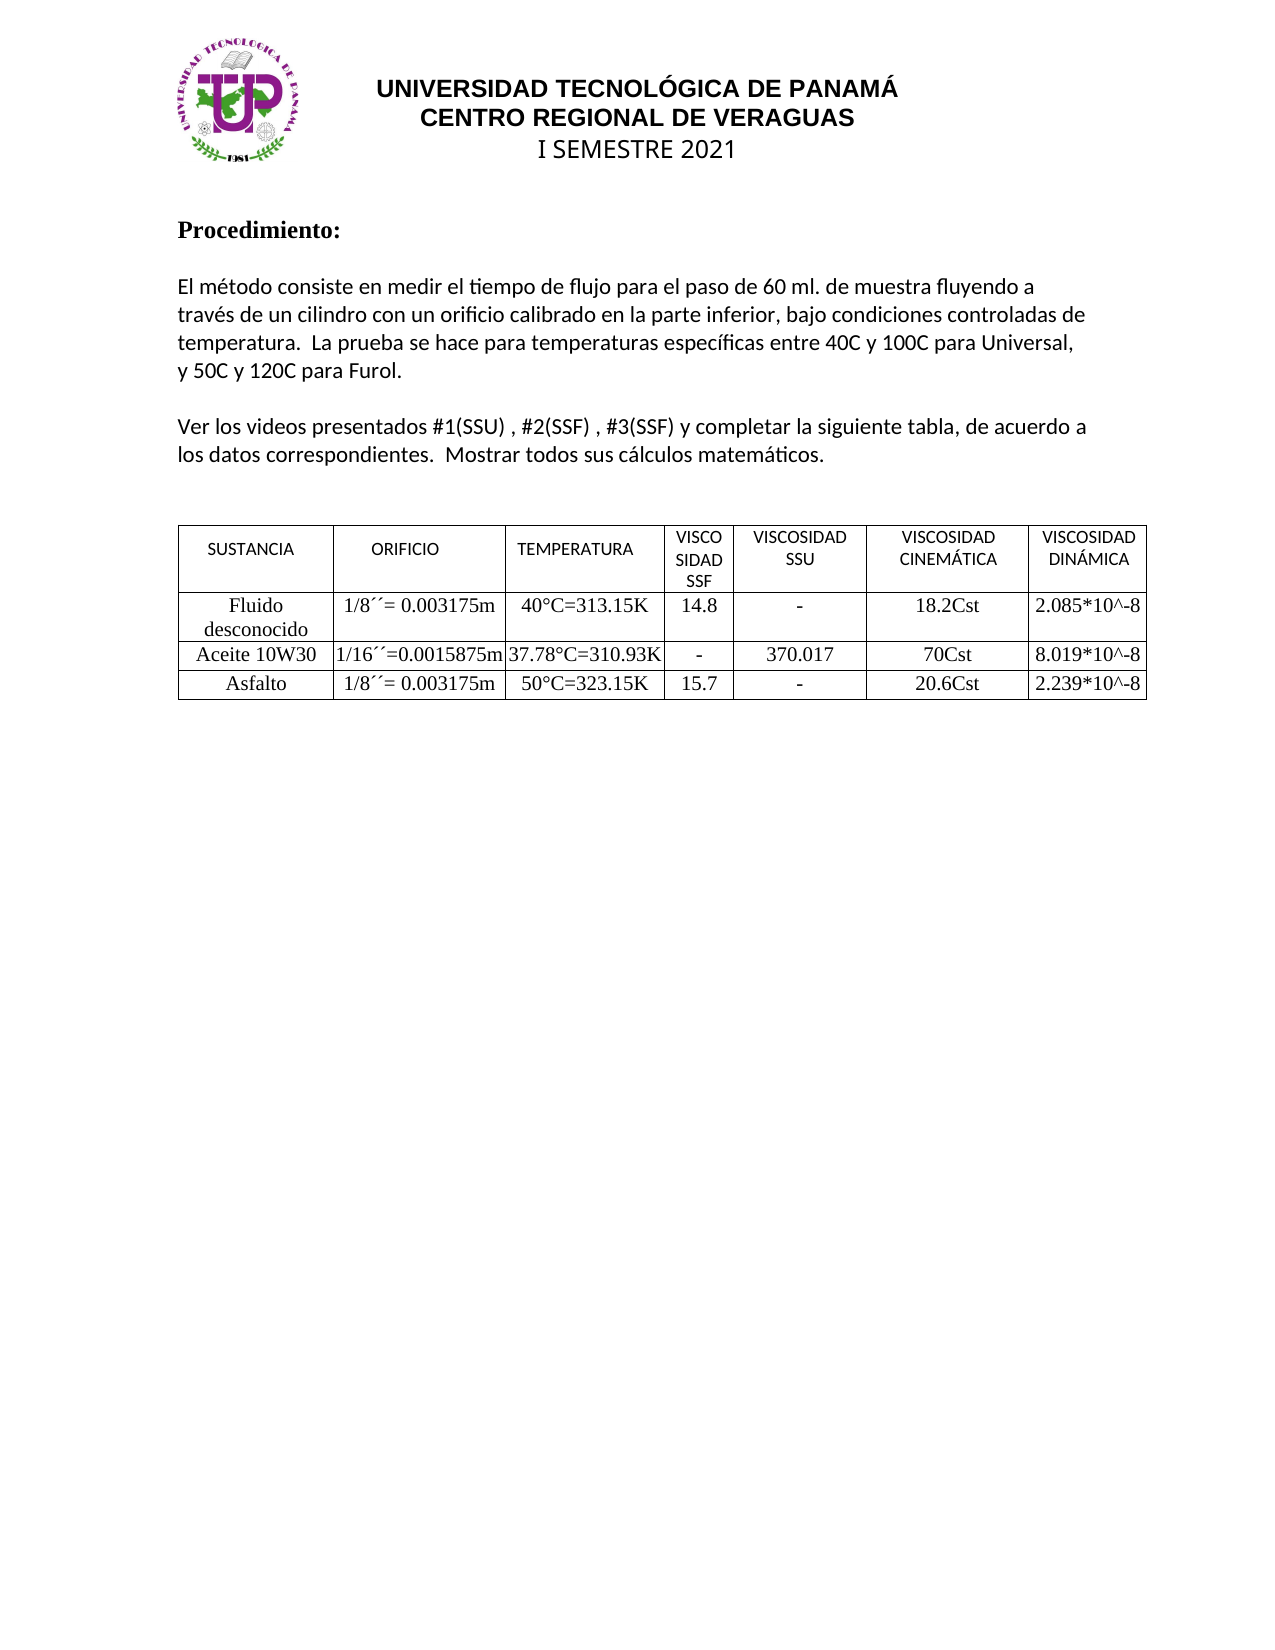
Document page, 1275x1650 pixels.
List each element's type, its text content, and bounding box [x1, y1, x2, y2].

table_cell 2.085*10^-8 [1029, 593, 1146, 641]
table_header VISCOSIDAD DINÁMICA [1029, 526, 1146, 592]
table_cell - [734, 593, 866, 641]
table_cell 40°C=313.15K [506, 593, 664, 641]
table_cell 37.78°C=310.93K [506, 642, 664, 670]
table_cell Fluido desconocido [179, 593, 333, 641]
table_cell 50°C=323.15K [506, 671, 664, 699]
table_cell 1/8´´= 0.003175m [334, 593, 505, 641]
text Ver los videos presentados #1(SSU) , #2(SSF) , #3(SSF) y completar la siguiente tabla, de acuerdo a los datos correspondientes. Mostrar todos sus cálculos matemáticos. [177, 412, 1089, 468]
table_header ORIFICIO [334, 526, 505, 592]
table_header VISCOSIDAD CINEMÁTICA [867, 526, 1028, 592]
table_cell 370.017 [734, 642, 866, 670]
table_cell Aceite 10W30 [179, 642, 333, 670]
text El método consiste en medir el tiempo de flujo para el paso de 60 ml. de muestra fluyendo a través de un cilindro con un orificio calibrado en la parte inferior, bajo condiciones controladas de temperatura. La prueba se hace para temperaturas específicas entre 40C y 100C para Universal, y 50C y 120C para Furol. [177, 272, 1089, 384]
table_header SUSTANCIA [179, 526, 333, 592]
table_cell 70Cst [867, 642, 1028, 670]
table_cell 18.2Cst [867, 593, 1028, 641]
table_cell Asfalto [179, 671, 333, 699]
table_header VISCOSIDAD SSF [665, 526, 733, 592]
table_cell 1/8´´= 0.003175m [334, 671, 505, 699]
table_cell 8.019*10^-8 [1029, 642, 1146, 670]
picture [177, 38, 299, 162]
table_cell - [665, 642, 733, 670]
table_cell 14.8 [665, 593, 733, 641]
subtitle Procedimiento: [177, 215, 1144, 243]
table_cell 1/16´´=0.0015875m [334, 642, 505, 670]
table_cell 15.7 [665, 671, 733, 699]
table_header TEMPERATURA [506, 526, 664, 592]
table_header VISCOSIDAD SSU [734, 526, 866, 592]
table_cell 20.6Cst [867, 671, 1028, 699]
table_cell - [734, 671, 866, 699]
table_cell 2.239*10^-8 [1029, 671, 1146, 699]
